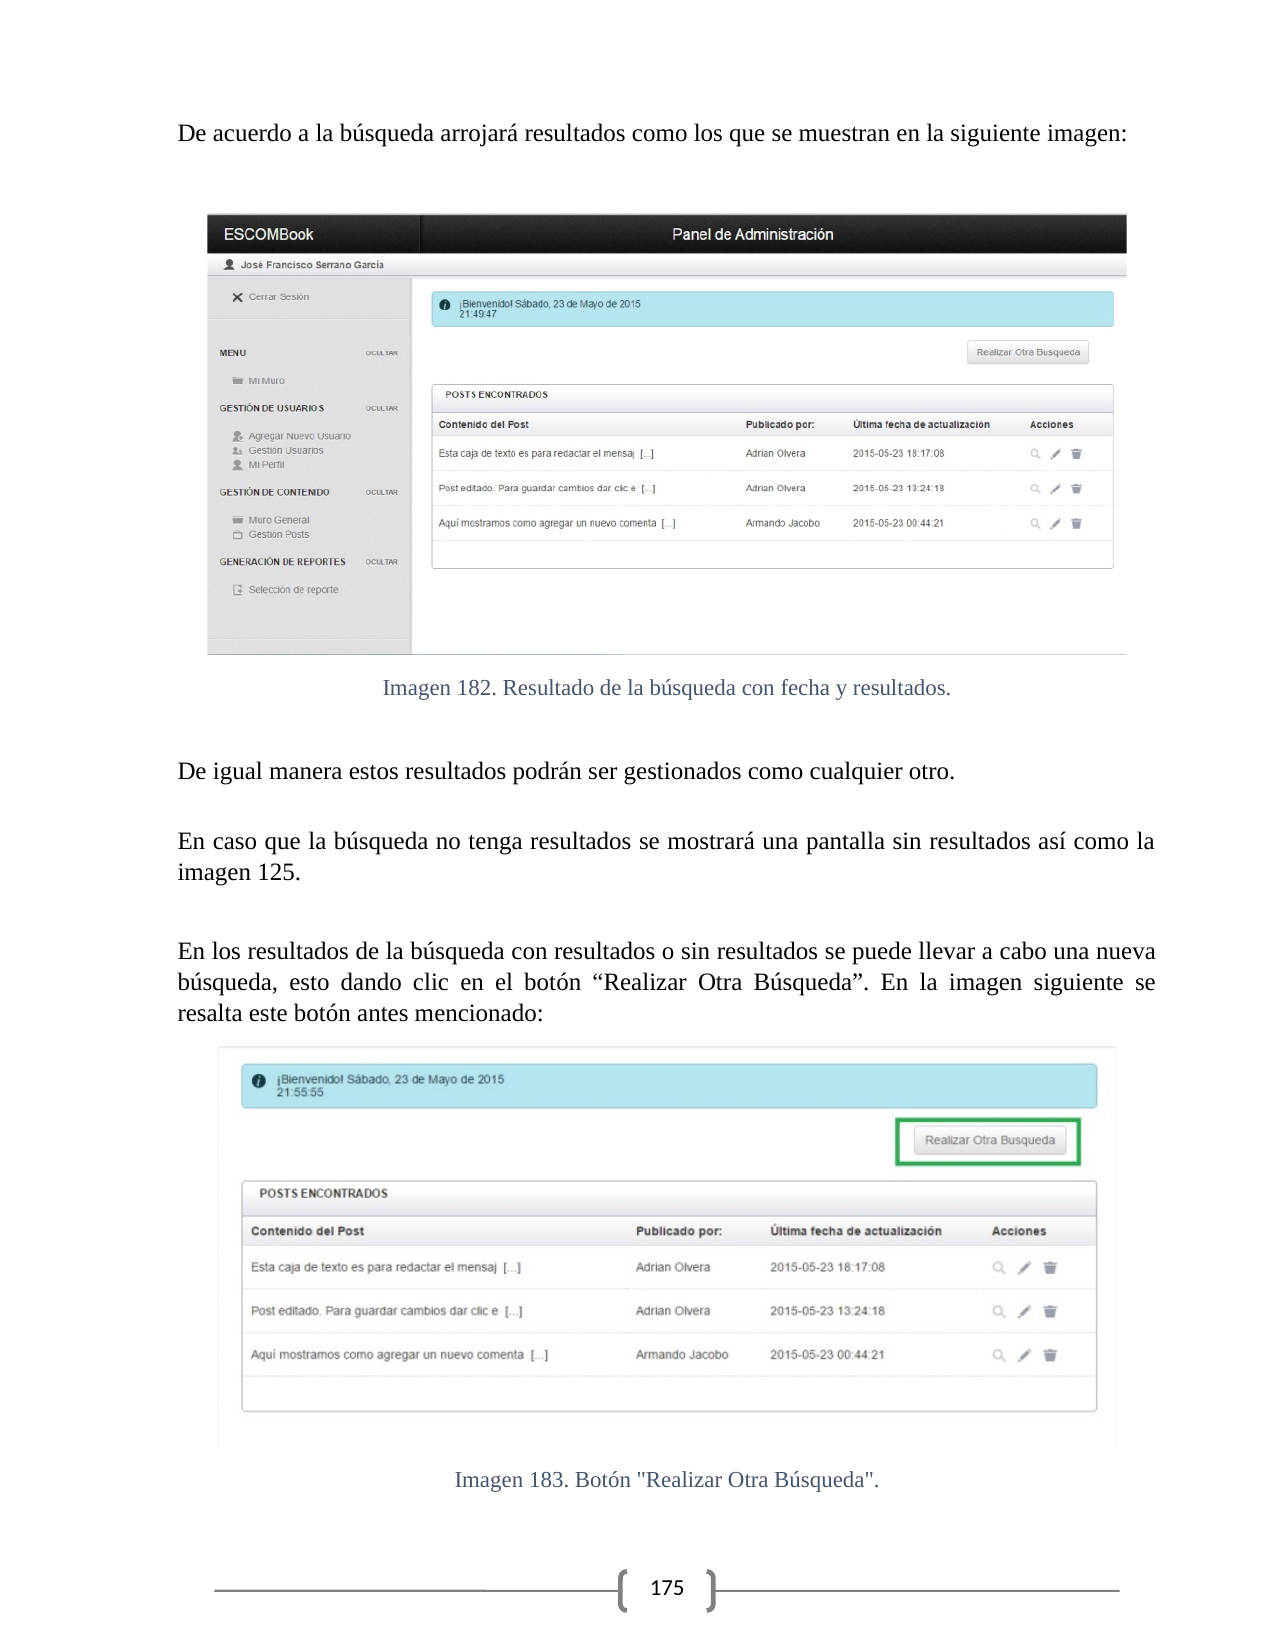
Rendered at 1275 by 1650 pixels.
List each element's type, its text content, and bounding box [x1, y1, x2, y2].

text Imagen 182. Resultado de la búsqueda con fecha y resultados. [177, 674, 1157, 700]
text En los resultados de la búsqueda con resultados o sin resultados se puede llevar a cabo una nueva búsqueda, esto dando clic en el botón “Realizar Otra Búsqueda”. En la imagen siguiente se resalta este botón antes mencionado: [177, 936, 1157, 1027]
text Imagen 183. Botón "Realizar Otra Búsqueda". [177, 1466, 1157, 1493]
text De acuerdo a la búsqueda arrojará resultados como los que se muestran en la siguiente imagen: [177, 118, 1157, 147]
subtitle En caso que la búsqueda no tenga resultados se mostrará una pantalla sin resultados así como la imagen 125. [177, 826, 1157, 886]
picture [217, 1046, 1117, 1448]
picture [207, 213, 1127, 655]
subtitle De igual manera estos resultados podrán ser gestionados como cualquier otro. [177, 756, 1157, 785]
